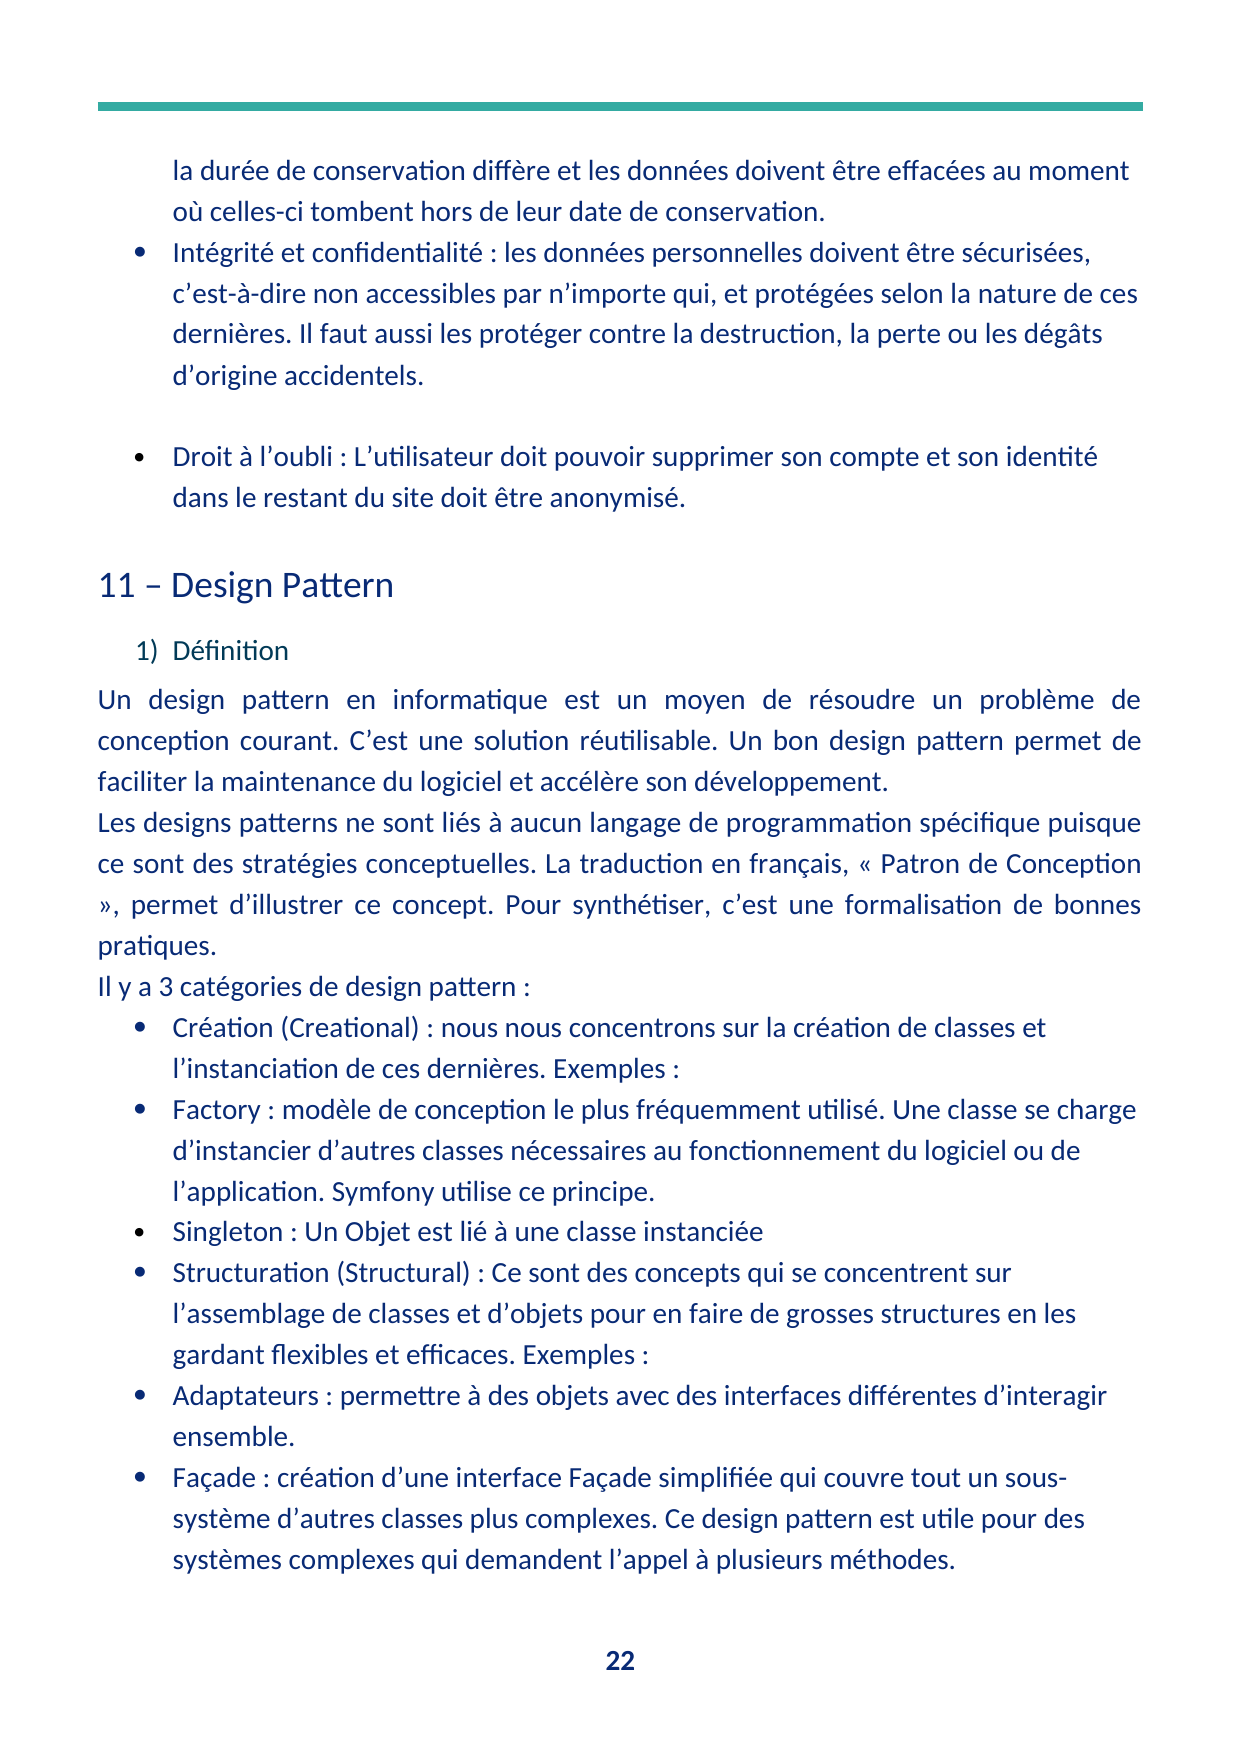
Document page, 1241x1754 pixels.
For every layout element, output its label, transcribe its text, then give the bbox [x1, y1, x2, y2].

subtitle 11 – Design Pattern [97, 561, 1143, 607]
text Il y a 3 catégories de design pattern : [97, 968, 1143, 1003]
list Façade : création d’une interface Façade simplifiée qui couvre tout un sous-système d’autres classes plus complexes. Ce design pattern est utile pour des systèmes complexes qui demandent l’appel à plusieurs méthodes. [135, 1459, 1143, 1577]
list Factory : modèle de conception le plus fréquemment utilisé. Une classe se charge d’instancier d’autres classes nécessaires au fonctionnement du logiciel ou de l’application. Symfony utilise ce principe. [135, 1091, 1143, 1208]
list Droit à l’oubli : L’utilisateur doit pouvoir supprimer son compte et son identité dans le restant du site doit être anonymisé. [135, 438, 1143, 515]
text Un design pattern en informatique est un moyen de résoudre un problème de conception courant. C’est une solution réutilisable. Un bon design pattern permet de faciliter la maintenance du logiciel et accélère son développement. [97, 681, 1143, 799]
subtitle Définition [135, 632, 1143, 668]
list Structuration (Structural) : Ce sont des concepts qui se concentrent sur l’assemblage de classes et d’objets pour en faire de grosses structures en les gardant flexibles et efficaces. Exemples : [135, 1254, 1143, 1372]
list Adaptateurs : permettre à des objets avec des interfaces différentes d’interagir ensemble. [135, 1377, 1143, 1454]
list Création (Creational) : nous nous concentrons sur la création de classes et l’instanciation de ces dernières. Exemples : [135, 1009, 1143, 1085]
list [135, 152, 1143, 228]
list Singleton : Un Objet est lié à une classe instanciée [135, 1213, 1143, 1249]
text Les designs patterns ne sont liés à aucun langage de programmation spécifique puisque ce sont des stratégies conceptuelles. La traduction en français, « Patron de Conception », permet d’illustrer ce concept. Pour synthétiser, c’est une formalisation de bonnes pratiques. [97, 804, 1143, 963]
list Intégrité et confidentialité : les données personnelles doivent être sécurisées, c’est-à-dire non accessibles par n’importe qui, et protégées selon la nature de ces dernières. Il faut aussi les protéger contre la destruction, la perte ou les dégâts d’origine accidentels. [135, 234, 1143, 392]
